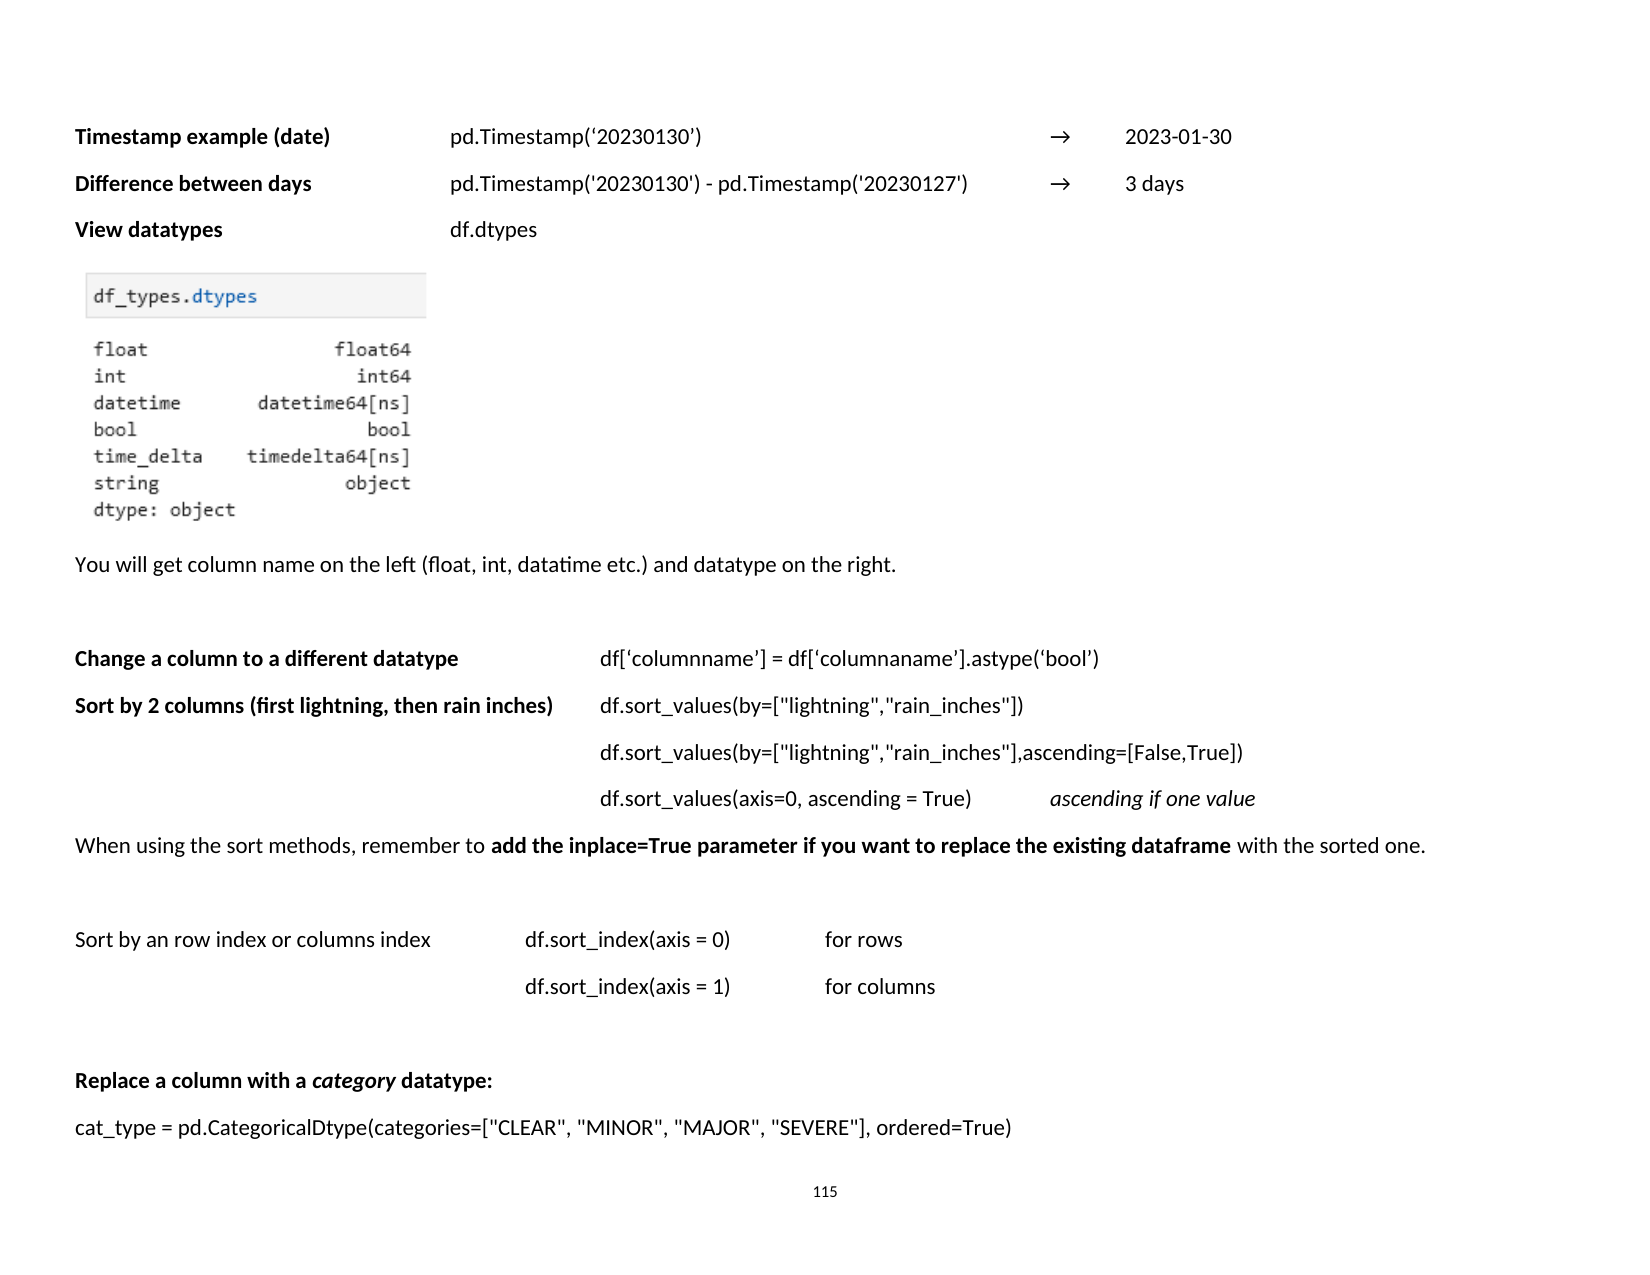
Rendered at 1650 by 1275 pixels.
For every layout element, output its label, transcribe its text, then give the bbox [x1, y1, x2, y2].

text df.sort_values(axis=0, ascending = True) ascending if one value [75, 784, 1575, 812]
text Timestamp example (date) pd.Timestamp(‘20230130’) → 2023-01-30 [75, 122, 1575, 150]
text View datatypes df.dtypes [75, 216, 1575, 244]
text Sort by an row index or columns index df.sort_index(axis = 0) for rows [75, 925, 1575, 953]
text cat_type = pd.CategoricalDtype(categories=["CLEAR", "MINOR", "MAJOR", "SEVERE"], ordered=True) [75, 1113, 1575, 1141]
text Change a column to a different datatype df[‘columnname’] = df[‘columnaname’].astype(‘bool’) [75, 644, 1575, 672]
text df.sort_index(axis = 1) for columns [75, 972, 1575, 1000]
text Replace a column with a category datatype: [75, 1066, 1575, 1094]
text You will get column name on the left (float, int, datatime etc.) and datatype on the right. [75, 550, 1575, 578]
text When using the sort methods, remember to add the inplace=True parameter if you want to replace the existing dataframe with the sorted one. [75, 831, 1575, 859]
text Sort by 2 columns (first lightning, then rain inches) df.sort_values(by=["lightning","rain_inches"]) [75, 691, 1575, 719]
text df.sort_values(by=["lightning","rain_inches"],ascending=[False,True]) [75, 738, 1575, 766]
text Difference between days pd.Timestamp('20230130') - pd.Timestamp('20230127') → 3 days [75, 169, 1575, 197]
picture [75, 262, 427, 532]
